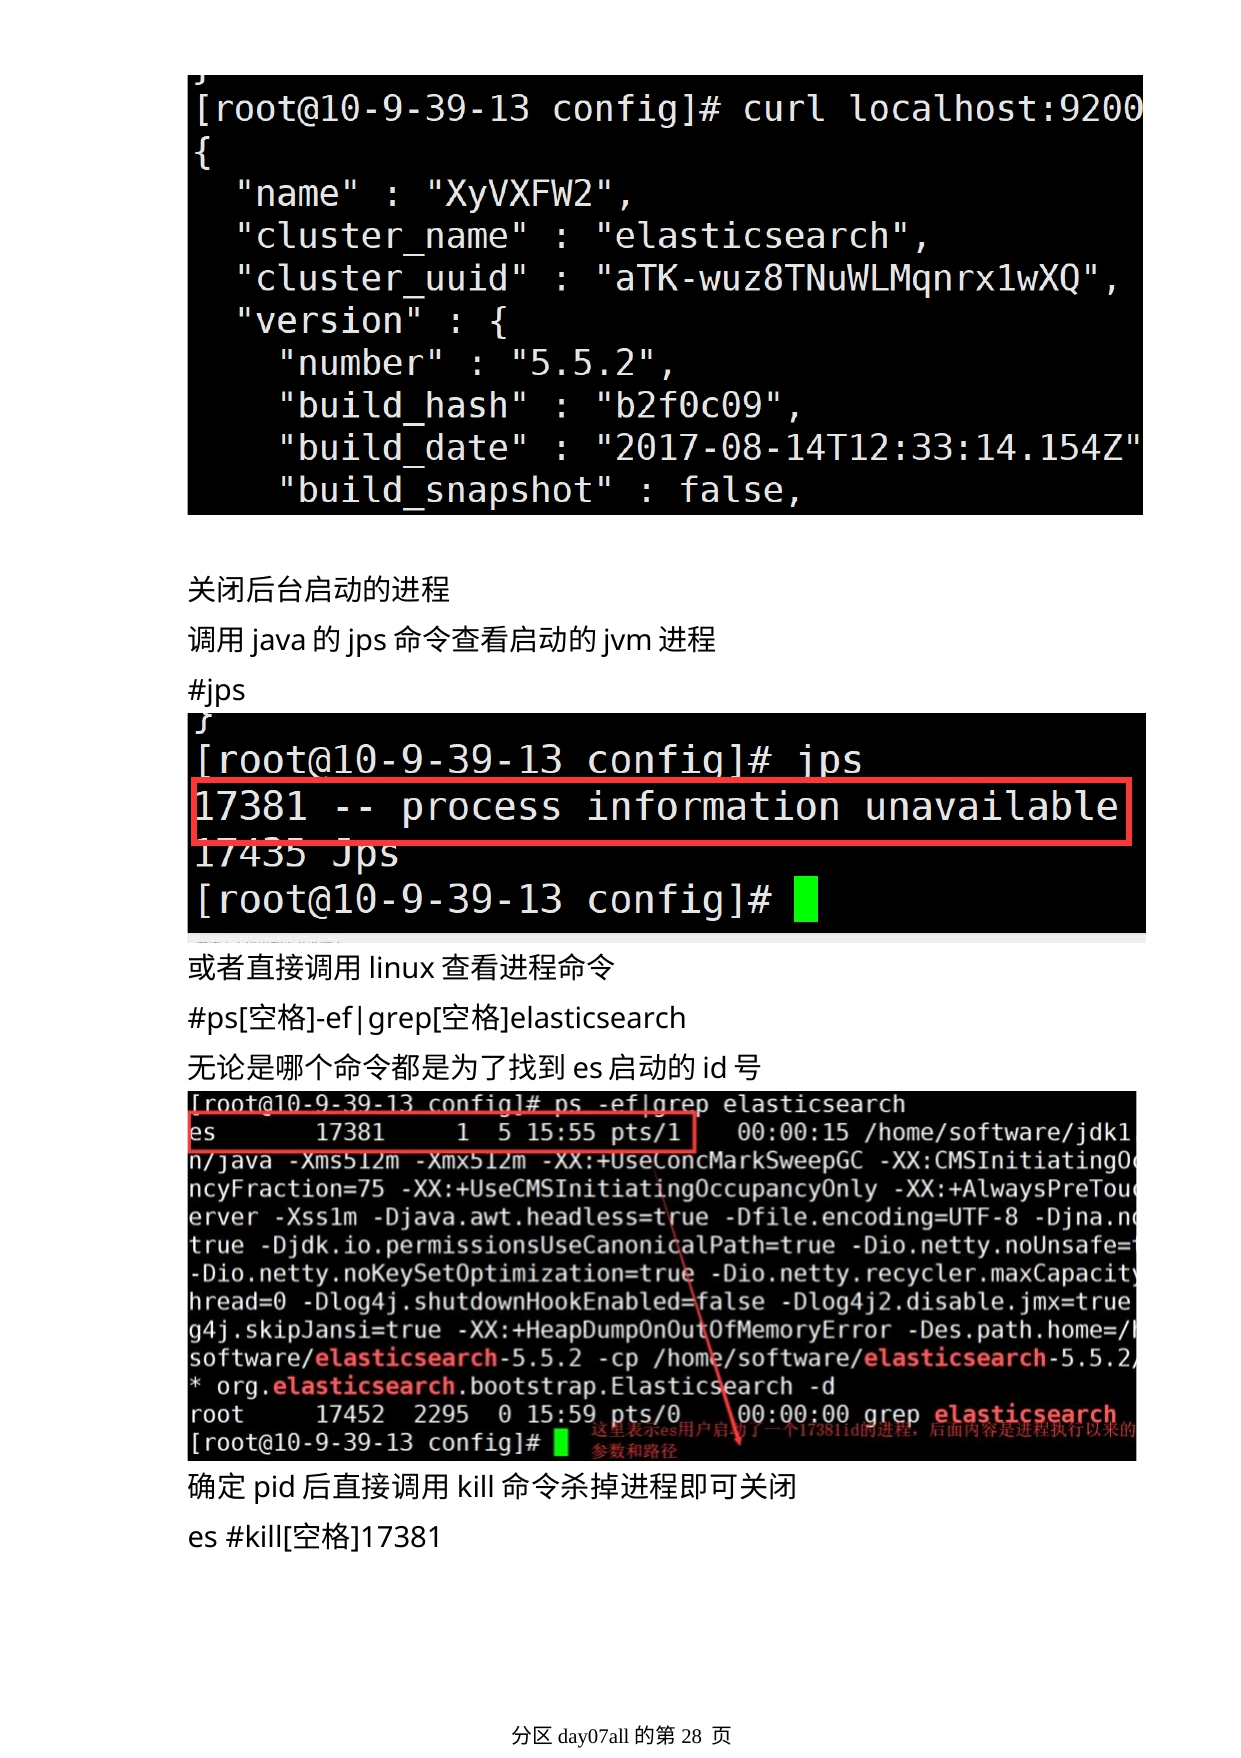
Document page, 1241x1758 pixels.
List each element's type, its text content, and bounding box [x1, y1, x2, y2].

text 确定pid后直接调用kill命令杀掉进程即可关闭es #kill[空格]17381 [187, 1458, 799, 1558]
picture [187, 75, 1143, 515]
text 或者直接调用linux查看进程命令 [187, 947, 1015, 986]
picture [187, 713, 1146, 943]
text #jps [187, 669, 1015, 708]
picture [187, 1091, 1137, 1461]
text 无论是哪个命令都是为了找到es启动的id号 [187, 1047, 1015, 1086]
text #ps[空格]-ef|grep[空格]elasticsearch [187, 997, 1015, 1036]
text 关闭后台启动的进程 [187, 569, 1015, 608]
text 调用java的jps命令查看启动的jvm进程 [187, 619, 1015, 658]
text 分区 day07all 的第 28页 [511, 1722, 1015, 1749]
